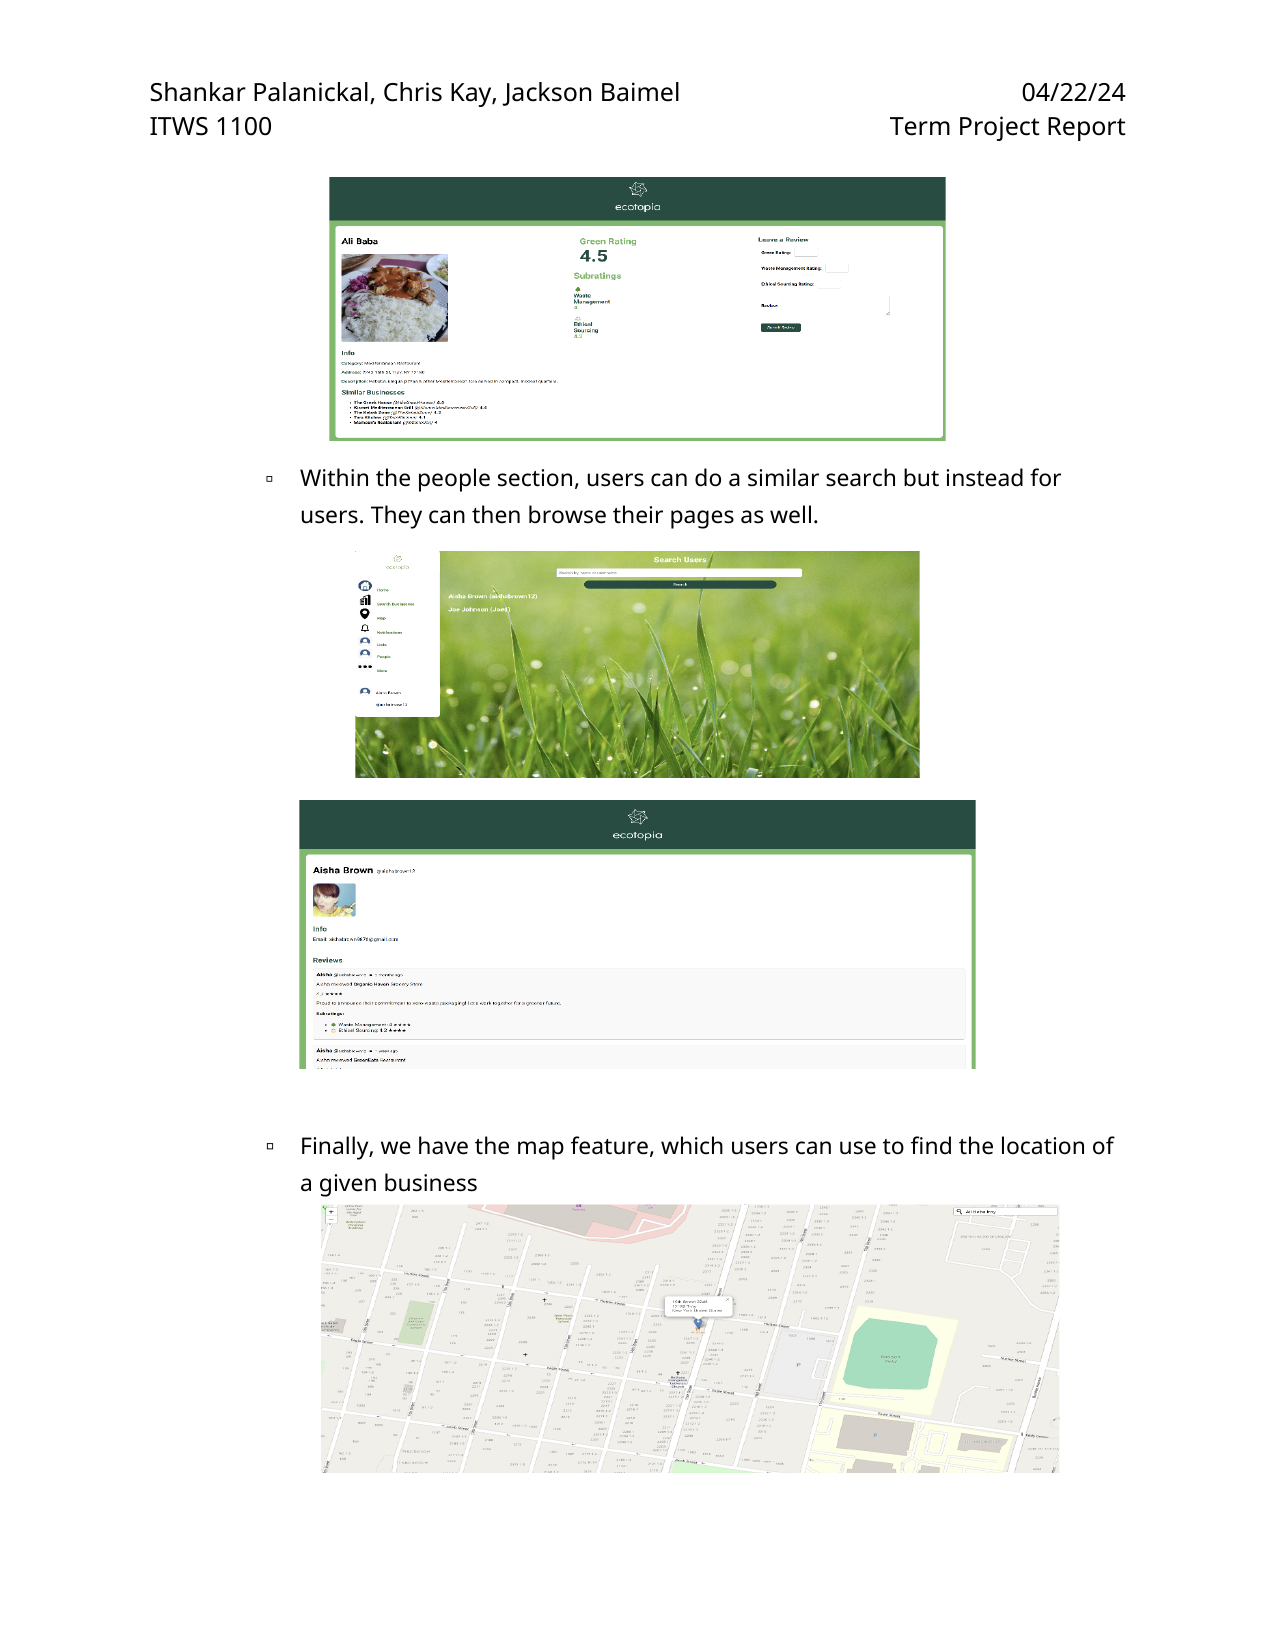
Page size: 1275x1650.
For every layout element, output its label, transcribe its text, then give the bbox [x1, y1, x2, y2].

list Finally, we have the map feature, which users can use to find the location of a given business [262, 1130, 1125, 1472]
list Within the people section, users can do a similar search but instead for users. They can then browse their pages as well. [262, 462, 1125, 530]
